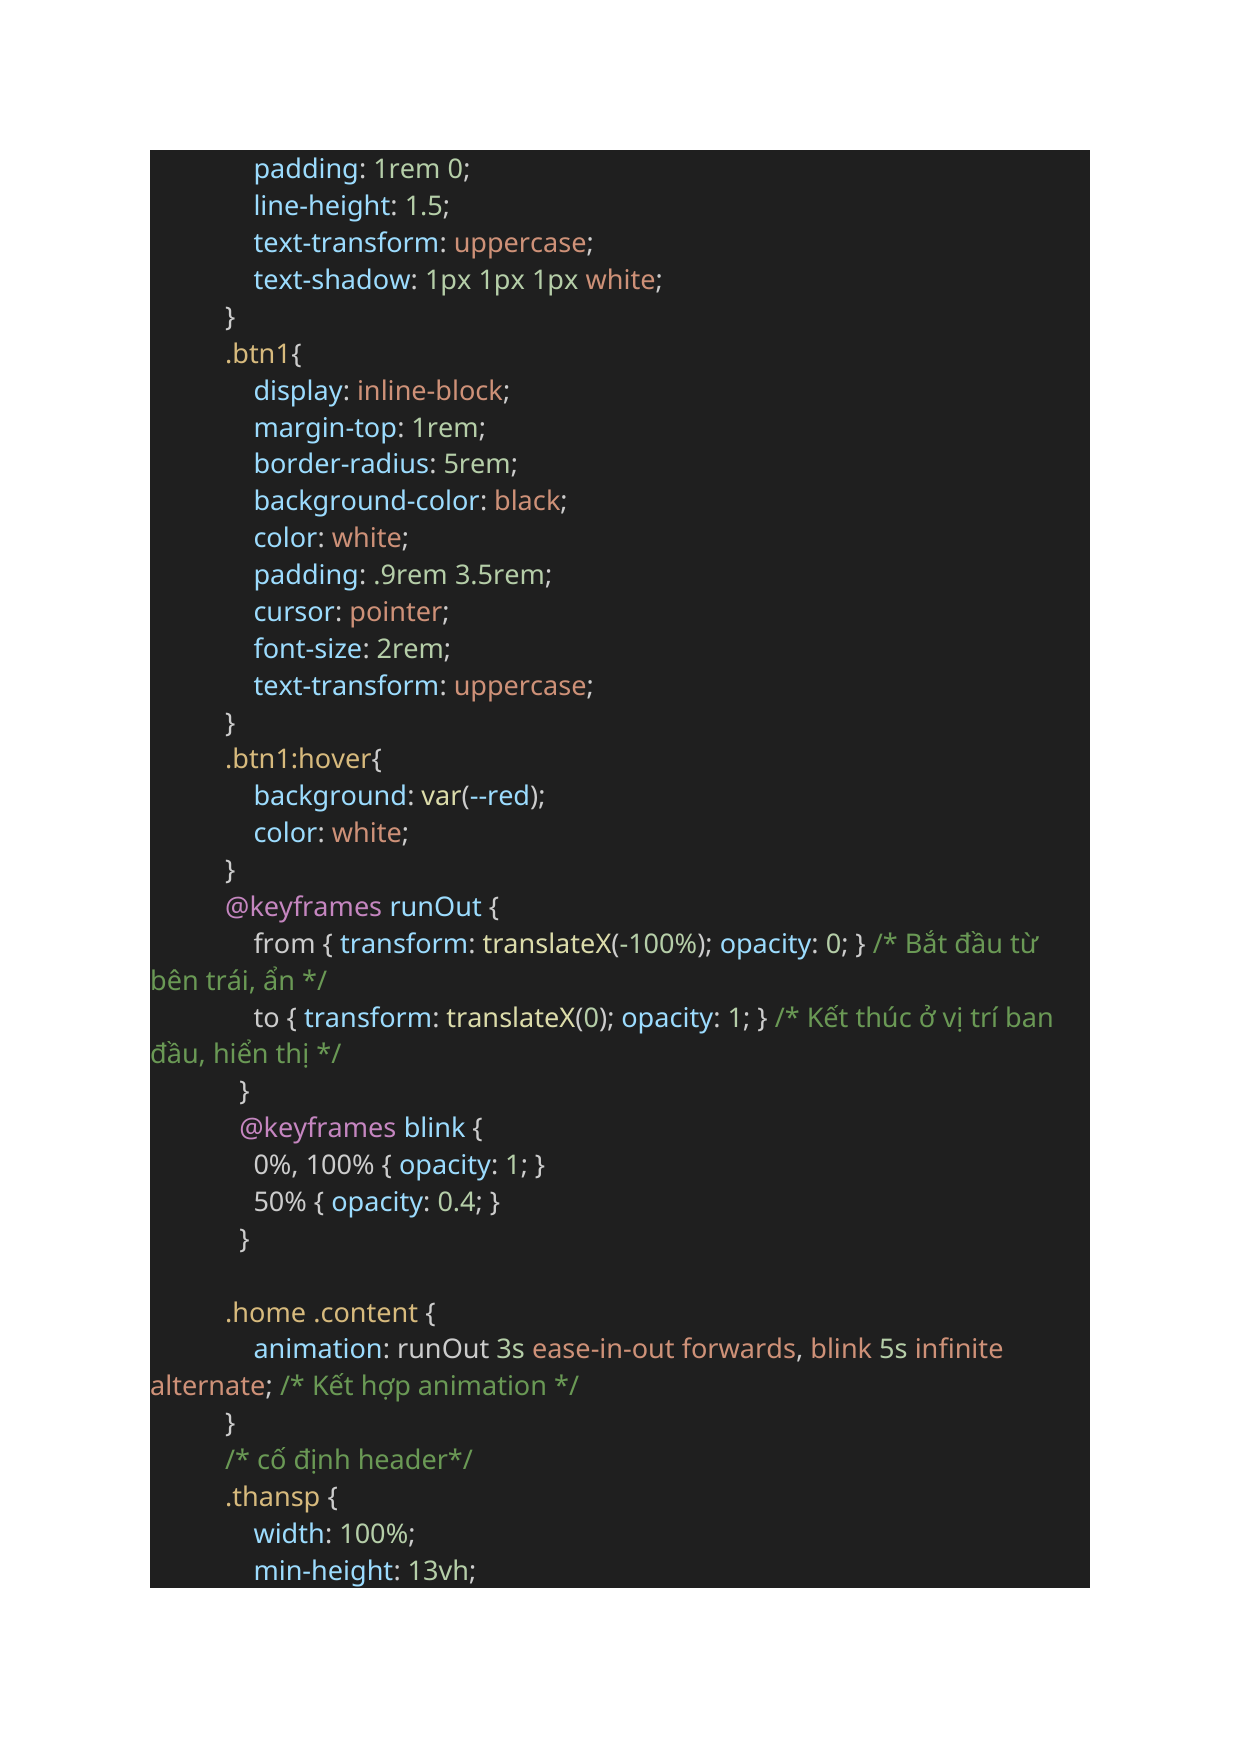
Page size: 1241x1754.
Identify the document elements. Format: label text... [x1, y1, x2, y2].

text @keyframes blink { [150, 1109, 1090, 1146]
text from { transform: translateX(-100%); opacity: 0; } /* Bắt đầu từ bên trái, ẩn */ [150, 924, 1090, 998]
text .home .content { [150, 1293, 1090, 1330]
text text-transform: uppercase; [150, 224, 1090, 261]
text to { transform: translateX(0); opacity: 1; } /* Kết thúc ở vị trí ban đầu, hiển thị */ [150, 998, 1090, 1072]
text /* cố định header*/ [150, 1441, 1090, 1477]
text .btn1:hover{ [150, 740, 1090, 777]
text } [150, 851, 1090, 887]
text @keyframes runOut { [150, 887, 1090, 924]
text padding: .9rem 3.5rem; [150, 556, 1090, 592]
text text-shadow: 1px 1px 1px white; [150, 261, 1090, 297]
text background-color: black; [150, 482, 1090, 519]
text min-height: 13vh; [150, 1551, 1090, 1588]
text color: white; [150, 814, 1090, 851]
text animation: runOut 3s ease-in-out forwards, blink 5s infinite alternate; /* Kết hợp animation */ [150, 1330, 1090, 1404]
text line-height: 1.5; [150, 187, 1090, 224]
text 50% { opacity: 0.4; } [150, 1182, 1090, 1219]
text text-transform: uppercase; [150, 666, 1090, 703]
text } [150, 1404, 1090, 1441]
text .btn1{ [150, 334, 1090, 371]
text } [150, 297, 1090, 334]
text padding: 1rem 0; [150, 150, 1090, 187]
text font-size: 2rem; [150, 629, 1090, 666]
text color: white; [150, 519, 1090, 556]
text } [150, 1219, 1090, 1256]
text margin-top: 1rem; [150, 408, 1090, 445]
text width: 100%; [150, 1514, 1090, 1551]
text display: inline-block; [150, 371, 1090, 408]
text border-radius: 5rem; [150, 445, 1090, 482]
text background: var(--red); [150, 777, 1090, 814]
text } [150, 1072, 1090, 1109]
text .thansp { [150, 1477, 1090, 1514]
text } [150, 703, 1090, 740]
text 0%, 100% { opacity: 1; } [150, 1146, 1090, 1182]
text cursor: pointer; [150, 592, 1090, 629]
